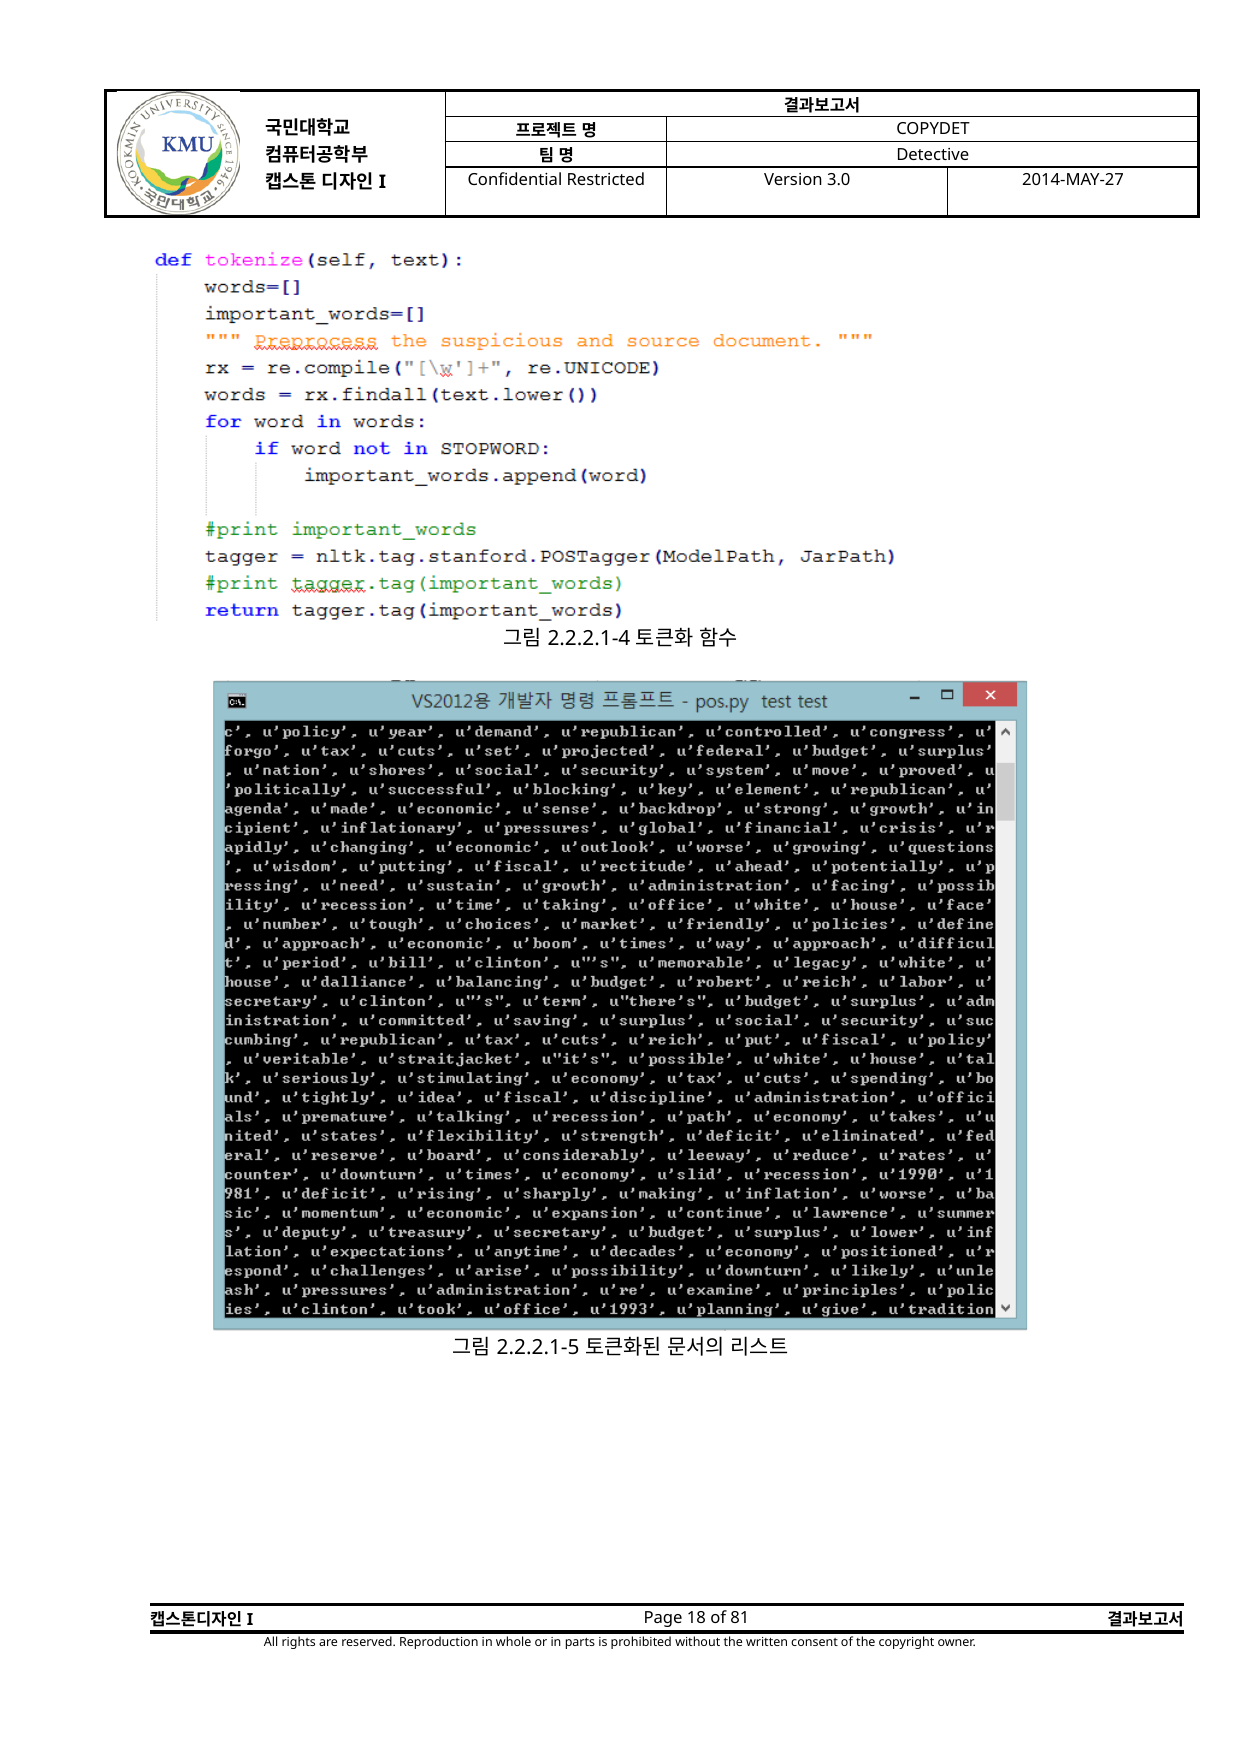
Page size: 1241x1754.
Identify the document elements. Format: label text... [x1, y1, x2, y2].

text 그림 2.2.2.1-5 토큰화된 문서의 리스트 [150, 1330, 1090, 1361]
picture [213, 680, 1028, 1331]
picture [116, 91, 240, 215]
text 그림 2.2.2.1-4 토큰화 함수 [150, 622, 1090, 652]
picture [150, 246, 1096, 622]
